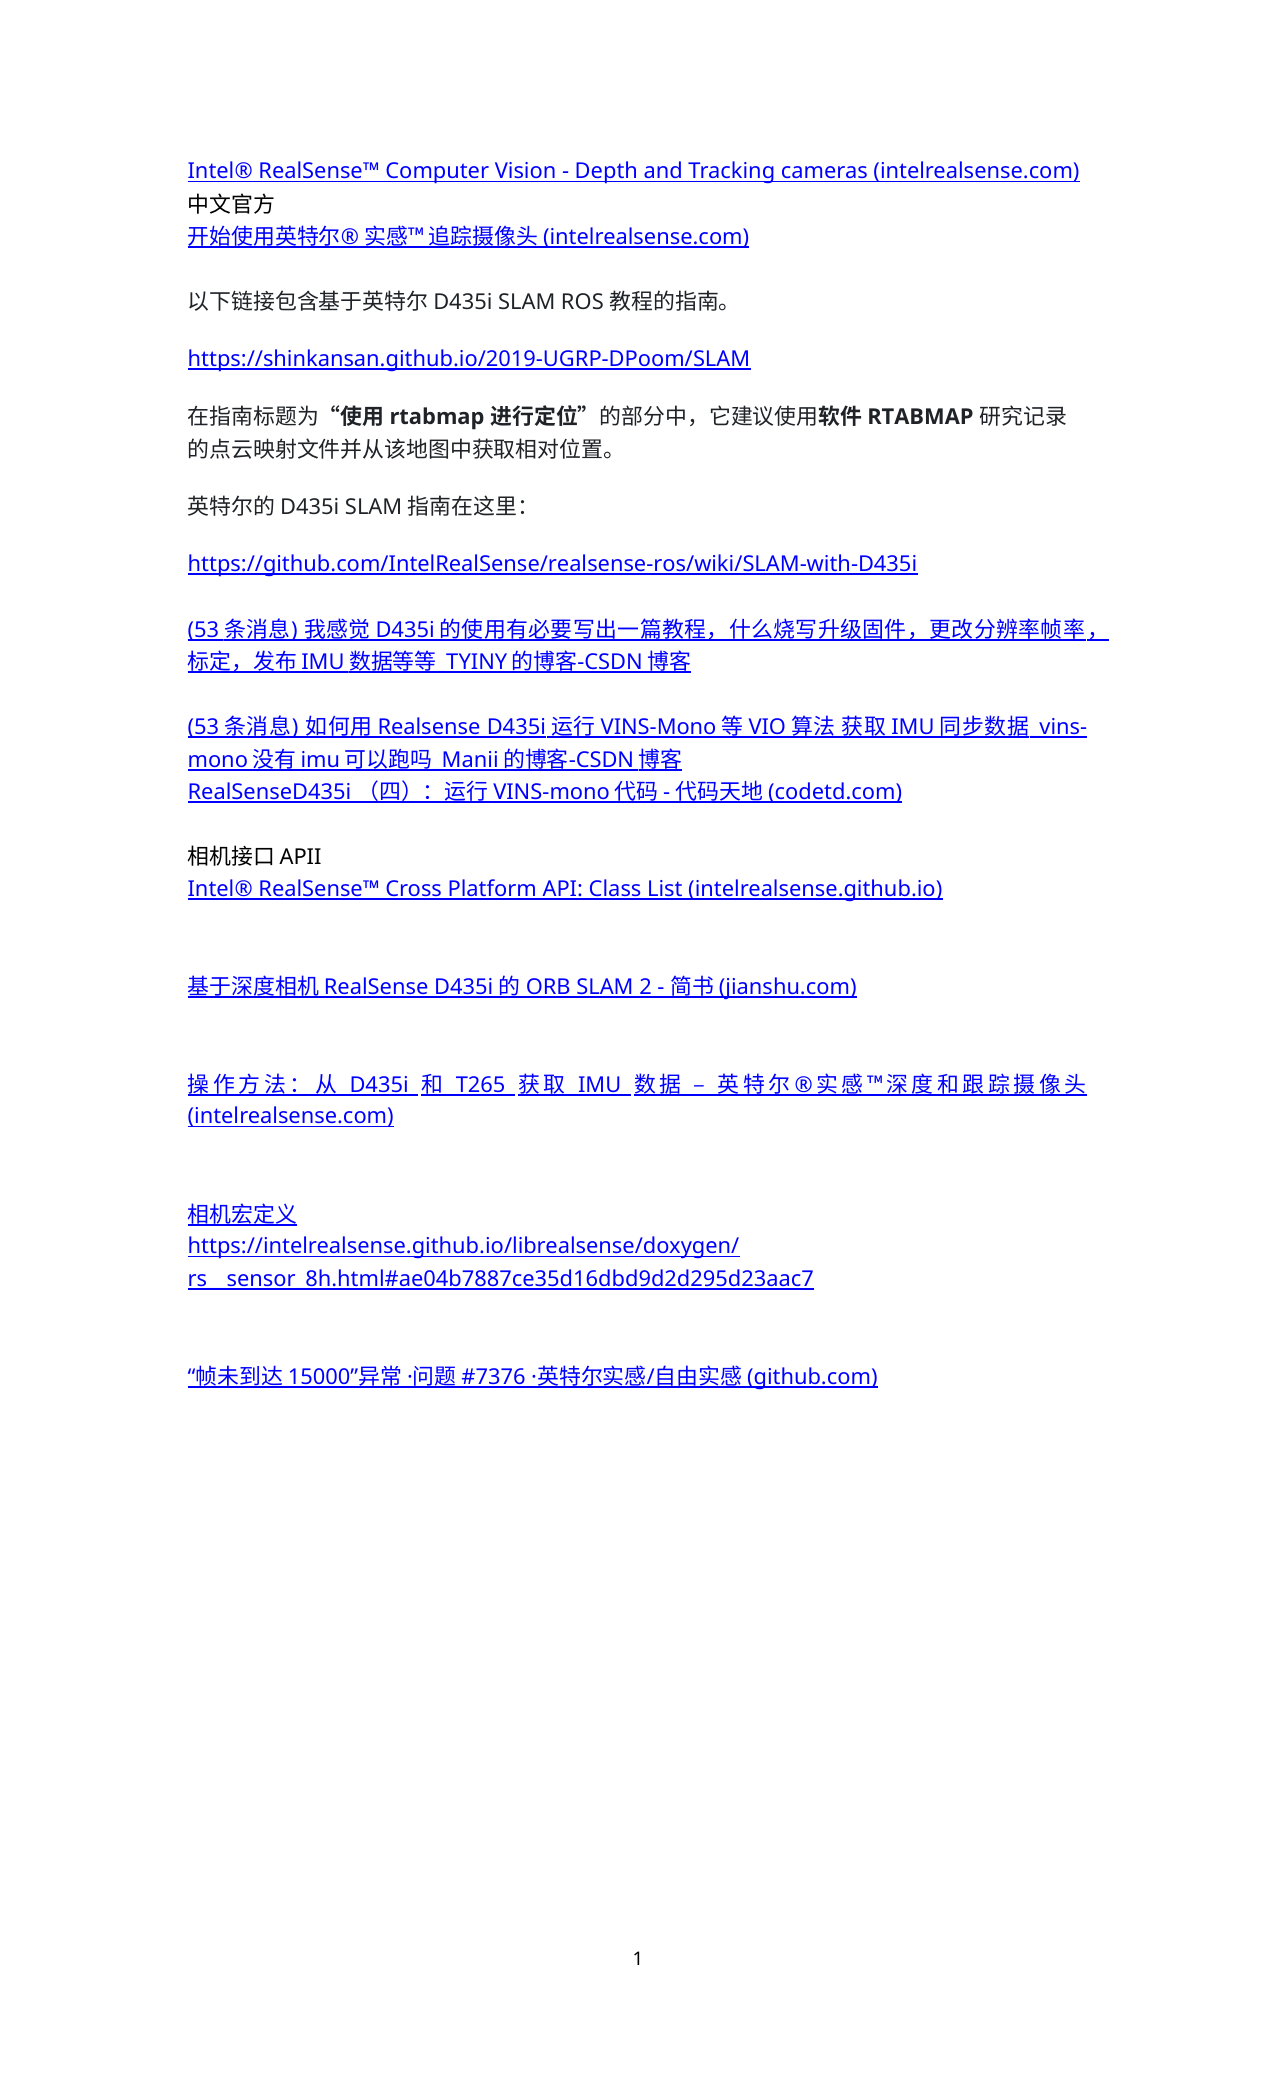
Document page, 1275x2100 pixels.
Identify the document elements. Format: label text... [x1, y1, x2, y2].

text https://github.com/IntelRealSense/realsense-ros/wiki/SLAM-with-D435i [187, 547, 1087, 579]
text 相机接口APII [187, 839, 1087, 872]
text 开始使用英特尔® 实感™ 追踪摄像头 (intelrealsense.com) [187, 219, 1087, 252]
text 英特尔的 D435i SLAM 指南在这里： [187, 489, 1087, 522]
text 以下链接包含基于英特尔 D435i SLAM ROS 教程的指南。 [187, 284, 1087, 317]
text Intel® RealSense™ Cross Platform API: Class List (intelrealsense.github.io) [187, 872, 1087, 904]
text “帧未到达 15000”异常 ·问题 #7376 ·英特尔实感/自由实感 (github.com) [187, 1359, 1087, 1392]
text https://intelrealsense.github.io/librealsense/doxygen/rs__sensor_8h.html#ae04b7887ce35d16dbd9d2d295d23aac7 [187, 1229, 1087, 1294]
text 操作方法：从 D435i 和 T265 获取 IMU 数据 – 英特尔®实感™深度和跟踪摄像头 (intelrealsense.com) [187, 1067, 1087, 1132]
text https://shinkansan.github.io/2019-UGRP-DPoom/SLAM [187, 342, 1087, 374]
text Intel® RealSense™ Computer Vision - Depth and Tracking cameras (intelrealsense.com) [187, 154, 1087, 187]
text 相机宏定义 [187, 1197, 1087, 1229]
text (53条消息) 如何用Realsense D435i运行VINS-Mono等VIO算法 获取IMU同步数据_vins-mono没有imu可以跑吗_Manii的博客-CSDN博客 [187, 709, 1087, 736]
text 在指南标题为“使用 rtabmap 进行定位”的部分中，它建议使用软件 RTABMAP 研究记录的点云映射文件并从该地图中获取相对位置。 [187, 399, 1087, 464]
text RealSenseD435i （四）：运行 VINS-mono代码 - 代码天地 (codetd.com) [187, 774, 1087, 807]
text (53条消息) 我感觉D435i的使用有必要写出一篇教程，什么烧写升级固件，更改分辨率帧率，标定，发布IMU数据等等_TYINY的博客-CSDN博客 [187, 612, 1087, 677]
text (53条消息) 如何用Realsense D435i运行VINS-Mono等VIO算法 获取IMU同步数据_vins-mono没有imu可以跑吗_Manii的博客-CSDN博客 [187, 737, 1087, 774]
text 基于深度相机 RealSense D435i 的 ORB SLAM 2 - 简书 (jianshu.com) [187, 969, 1087, 1002]
text 中文官方 [187, 187, 1087, 219]
